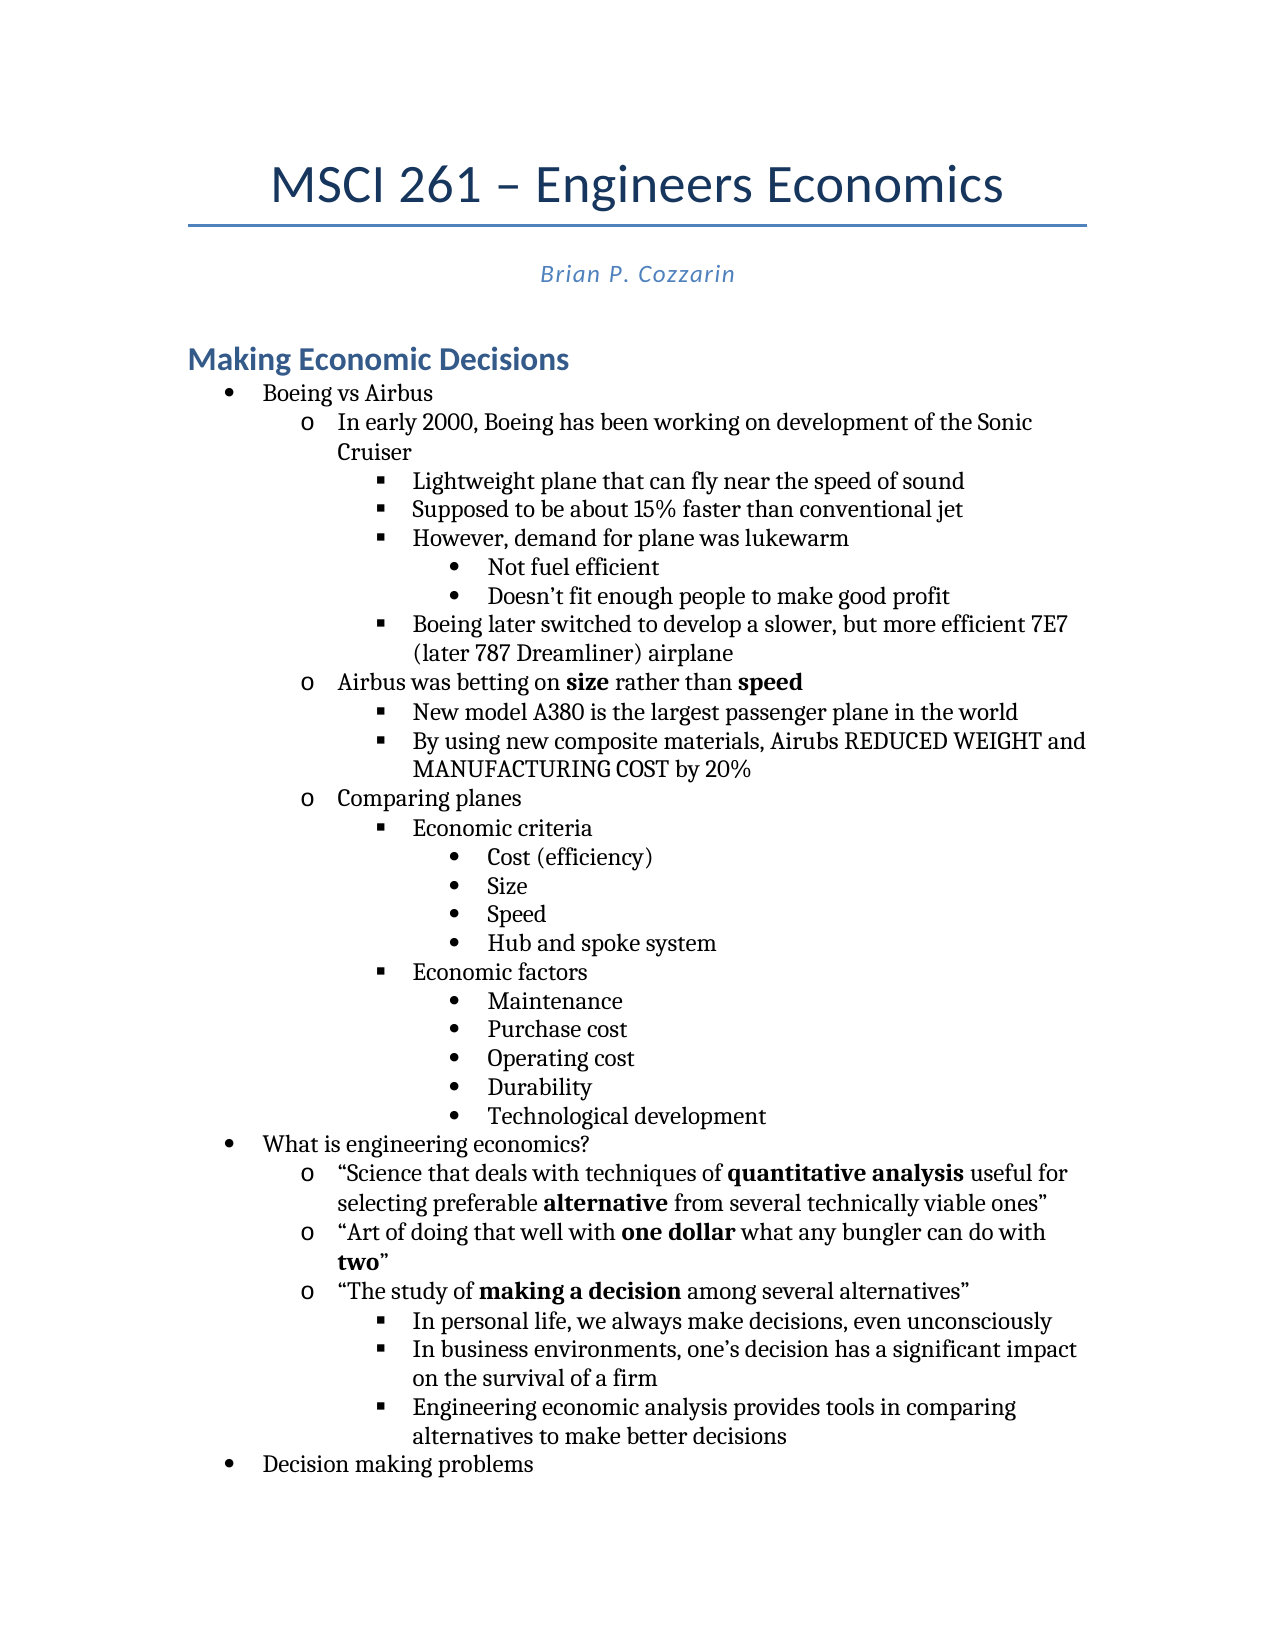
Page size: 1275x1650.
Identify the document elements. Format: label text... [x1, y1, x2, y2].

subtitle Brian P. Cozzarin [187, 258, 1087, 288]
list In business environments, one’s decision has a significant impact on the survival of a firm [375, 1335, 1087, 1393]
list Supposed to be about 15% faster than conventional jet [375, 495, 1087, 524]
list Engineering economic analysis provides tools in comparing alternatives to make better decisions [375, 1393, 1087, 1450]
list Doesn’t fit enough people to make good profit [450, 582, 1087, 610]
list Purchase cost [450, 1015, 1087, 1044]
list Operating cost [450, 1044, 1087, 1073]
list Comparing planes [300, 784, 1087, 814]
list New model A380 is the largest passenger plane in the world [375, 698, 1087, 727]
list Speed [450, 900, 1087, 929]
list By using new composite materials, Airubs REDUCED WEIGHT and MANUFACTURING COST by 20% [375, 727, 1087, 784]
list Economic factors [375, 958, 1087, 987]
list Airbus was betting on size rather than speed [300, 668, 1087, 698]
list Boeing vs Airbus [225, 379, 1087, 408]
list What is engineering economics? [225, 1130, 1087, 1159]
list Hub and spoke system [450, 929, 1087, 958]
list Not fuel efficient [450, 553, 1087, 582]
list Maintenance [450, 987, 1087, 1015]
list “Science that deals with techniques of quantitative analysis useful for selecting preferable alternative from several technically viable ones” [300, 1159, 1087, 1218]
list In personal life, we always make decisions, even unconsciously [375, 1307, 1087, 1335]
subtitle Making Economic Decisions [187, 338, 1087, 379]
list Technological development [450, 1102, 1087, 1130]
list Lightweight plane that can fly near the speed of sound [375, 467, 1087, 495]
list Size [450, 872, 1087, 900]
list “Art of doing that well with one dollar what any bungler can do with two” [300, 1218, 1087, 1277]
list In early 2000, Boeing has been working on development of the Sonic Cruiser [300, 408, 1087, 467]
title MSCI 261 – Engineers Economics [187, 150, 1087, 227]
list “The study of making a decision among several alternatives” [300, 1277, 1087, 1307]
list Cost (efficiency) [450, 843, 1087, 872]
list Economic criteria [375, 814, 1087, 843]
list However, demand for plane was lukewarm [375, 524, 1087, 553]
list Decision making problems [225, 1450, 1087, 1479]
list Durability [450, 1073, 1087, 1102]
list Boeing later switched to develop a slower, but more efficient 7E7 (later 787 Dreamliner) airplane [375, 610, 1087, 668]
